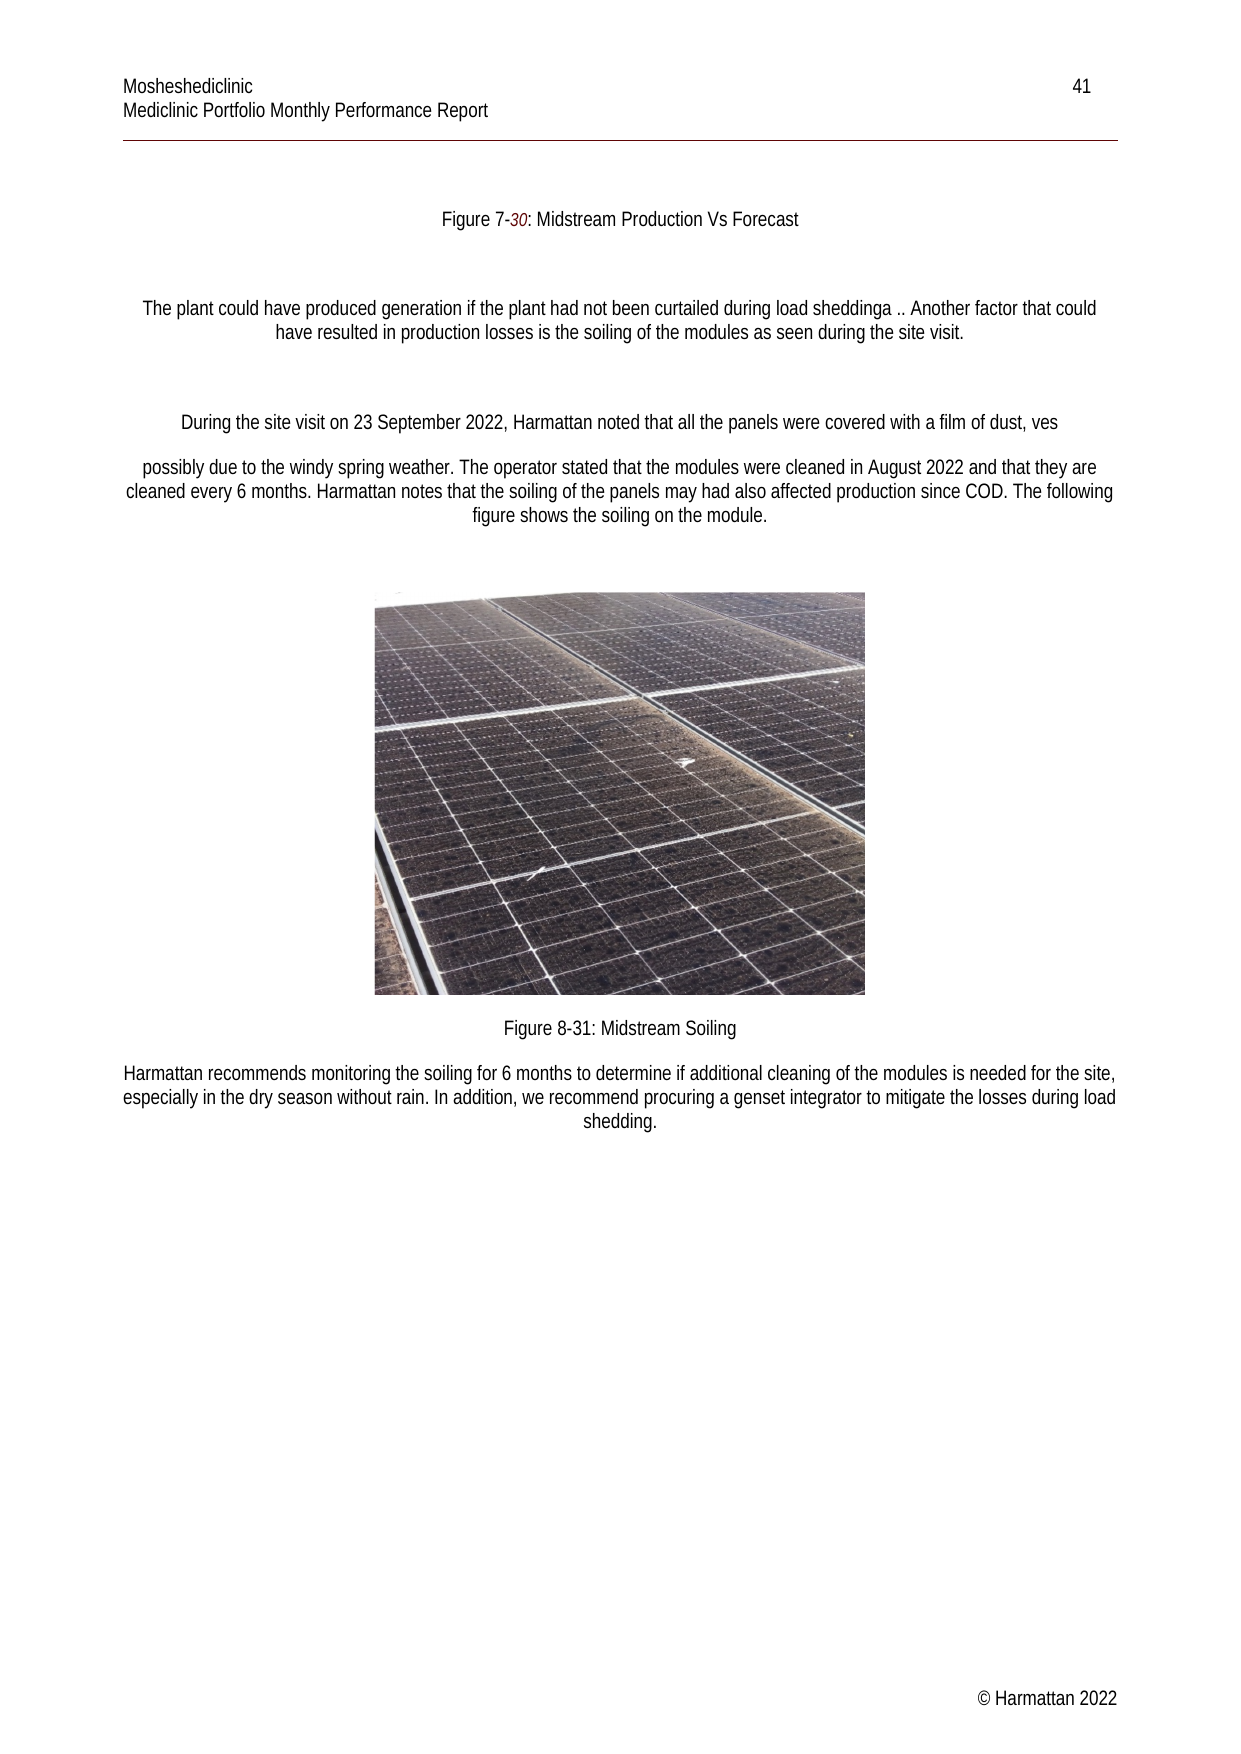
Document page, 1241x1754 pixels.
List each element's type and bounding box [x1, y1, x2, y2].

picture [375, 593, 865, 995]
